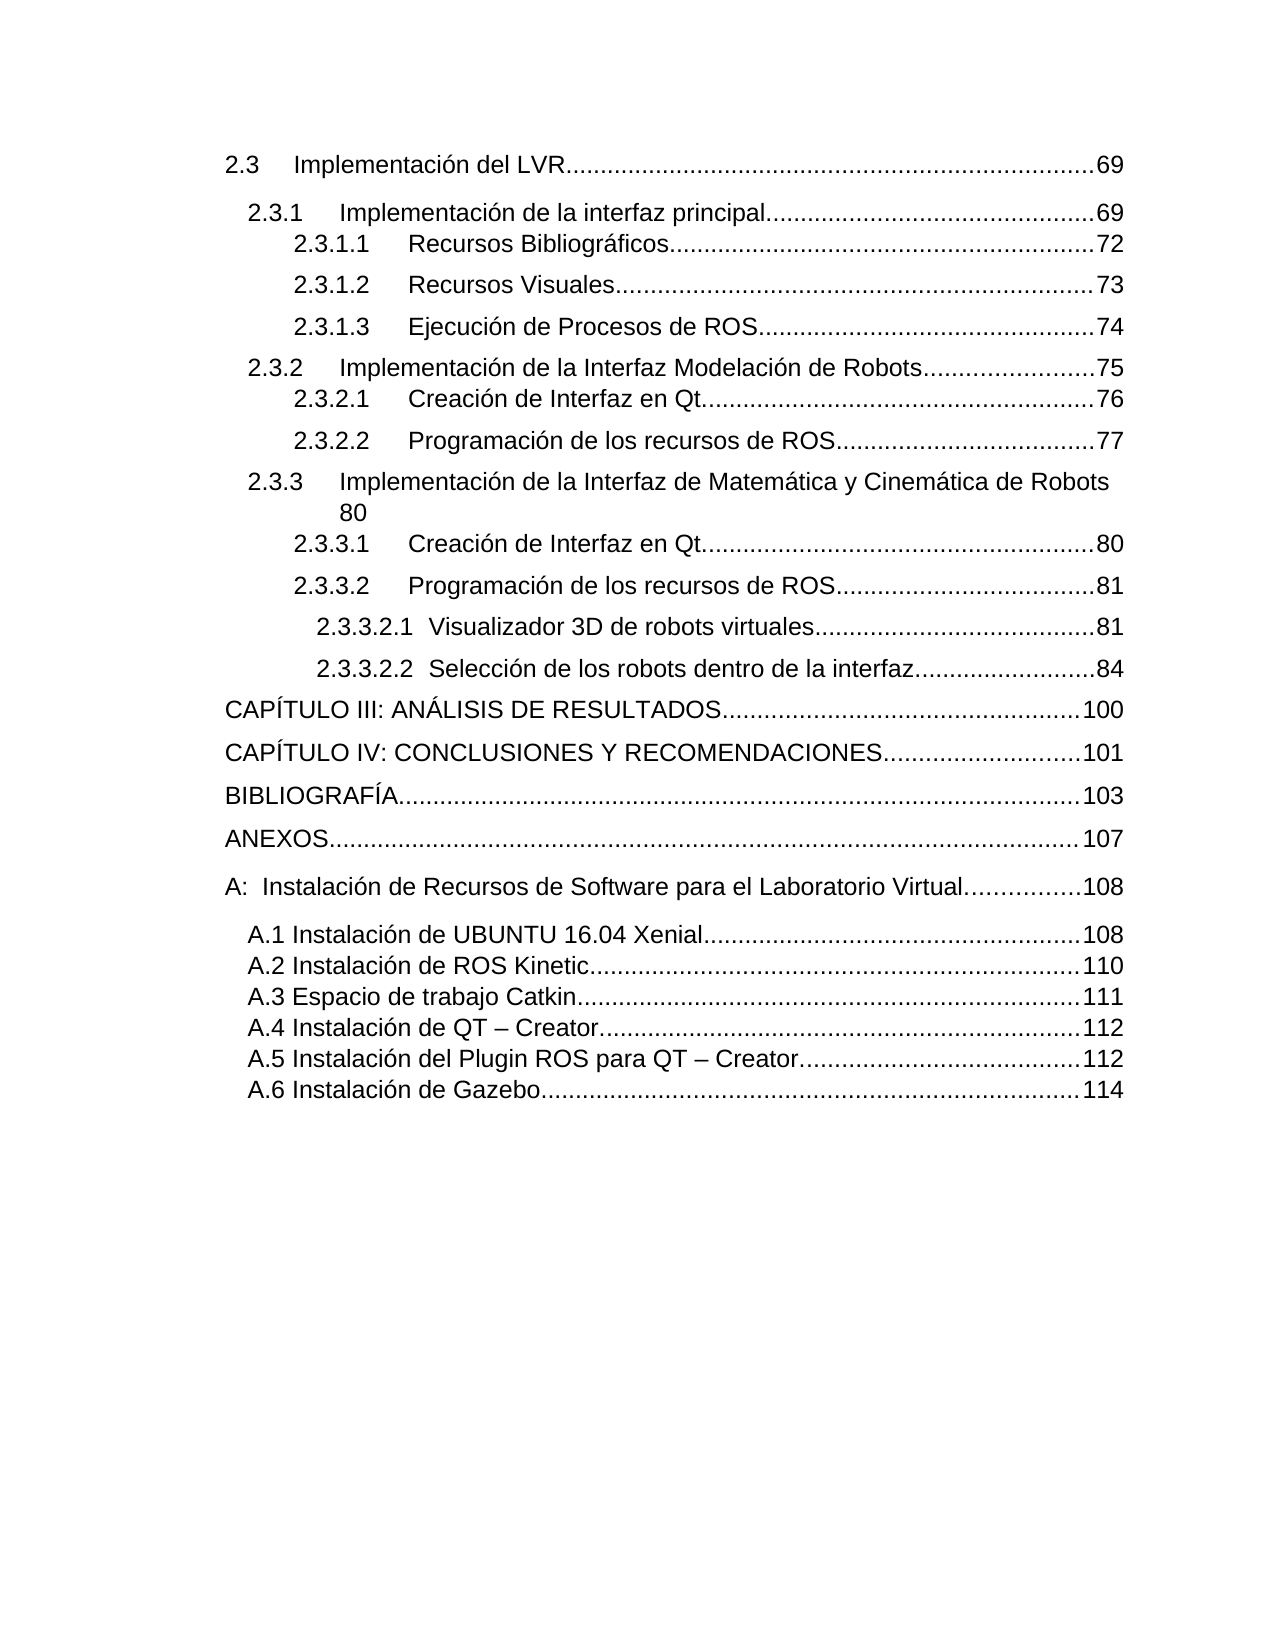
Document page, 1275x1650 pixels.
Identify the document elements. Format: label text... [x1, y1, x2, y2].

text A.3 Espacio de trabajo Catkin 111 [247, 982, 1125, 1011]
text A.2 Instalación de ROS Kinetic 110 [247, 951, 1125, 979]
text 2.3.2 Implementación de la Interfaz Modelación de Robots 75 [247, 353, 1125, 382]
text 2.3.3.2 Programación de los recursos de ROS 81 [293, 571, 1125, 599]
text CAPÍTULO III: ANÁLISIS DE RESULTADOS 100 [224, 695, 1125, 724]
text 2.3.3 Implementación de la Interfaz de Matemática y Cinemática de Robots 80 [247, 467, 1125, 527]
text 2.3 Implementación del LVR 69 [224, 150, 1125, 179]
text 2.3.2.1 Creación de Interfaz en Qt. 76 [293, 384, 1125, 413]
text ANEXOS 107 [224, 824, 1125, 853]
text A.5 Instalación del Plugin ROS para QT – Creator. 112 [247, 1044, 1125, 1073]
text A.6 Instalación de Gazebo 114 [247, 1075, 1125, 1104]
text 2.3.3.2.2 Selección de los robots dentro de la interfaz. 84 [316, 653, 1125, 682]
text 2.3.3.2.1 Visualizador 3D de robots virtuales 81 [316, 612, 1125, 641]
text A.4 Instalación de QT – Creator. 112 [247, 1013, 1125, 1042]
text 2.3.1.2 Recursos Visuales 73 [293, 270, 1125, 299]
text A.1 Instalación de UBUNTU 16.04 Xenial 108 [247, 920, 1125, 948]
text Bibliografía 103 [224, 781, 1125, 810]
text 2.3.1.3 Ejecución de Procesos de ROS 74 [293, 312, 1125, 340]
text A: Instalación de Recursos de Software para el Laboratorio Virtual. 108 [224, 872, 1125, 901]
text CAPÍTULO IV: CONCLUSIONES Y RECOMENDACIONES 101 [224, 738, 1125, 767]
text 2.3.1 Implementación de la interfaz principal. 69 [247, 198, 1125, 226]
text 2.3.3.1 Creación de Interfaz en Qt. 80 [293, 529, 1125, 558]
text 2.3.2.2 Programación de los recursos de ROS 77 [293, 426, 1125, 454]
text 2.3.1.1 Recursos Bibliográficos 72 [293, 229, 1125, 257]
